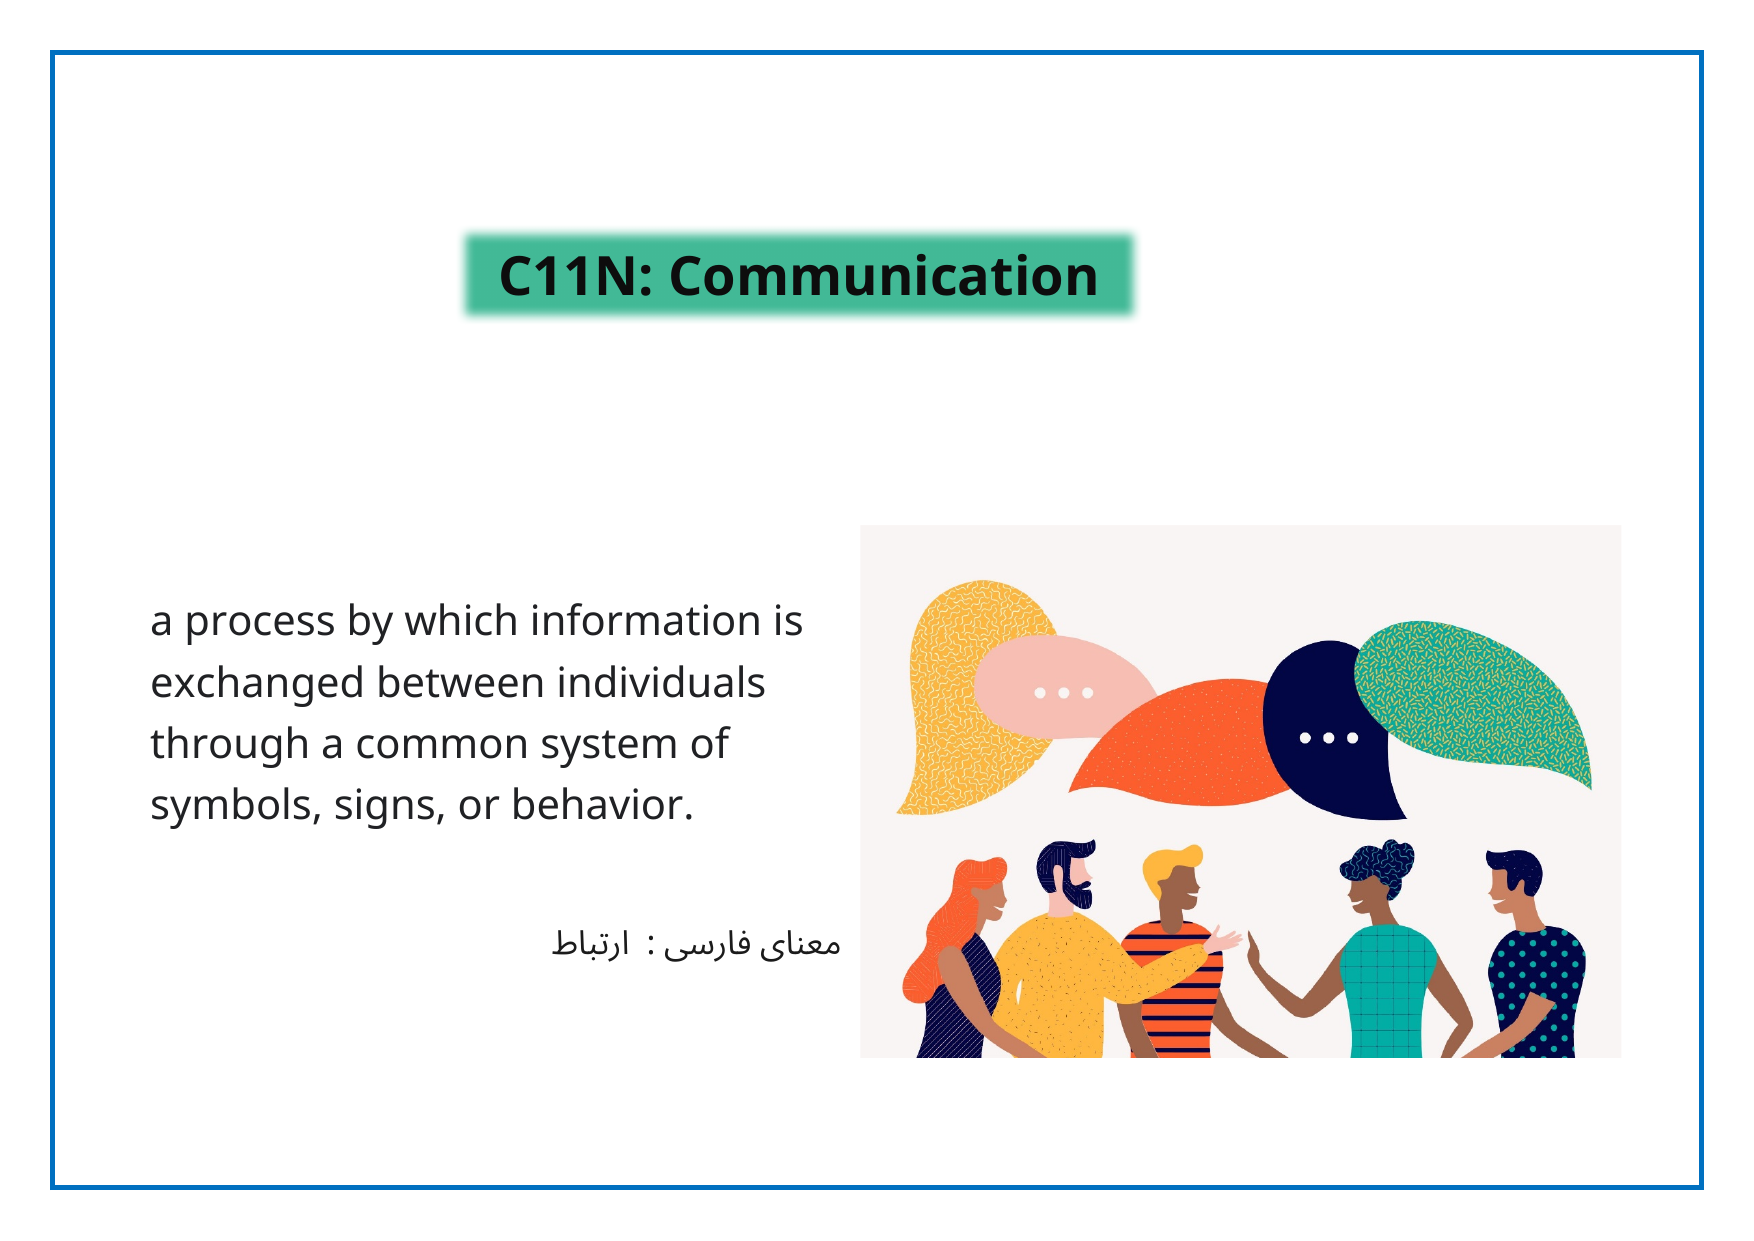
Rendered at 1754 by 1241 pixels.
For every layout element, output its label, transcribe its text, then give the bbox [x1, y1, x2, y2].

text a process by which information is exchanged between individuals through a common system of symbols, signs, or behavior. [150, 591, 858, 832]
picture [858, 525, 1621, 1056]
text معنای فارسی : ارتباط [150, 918, 858, 964]
